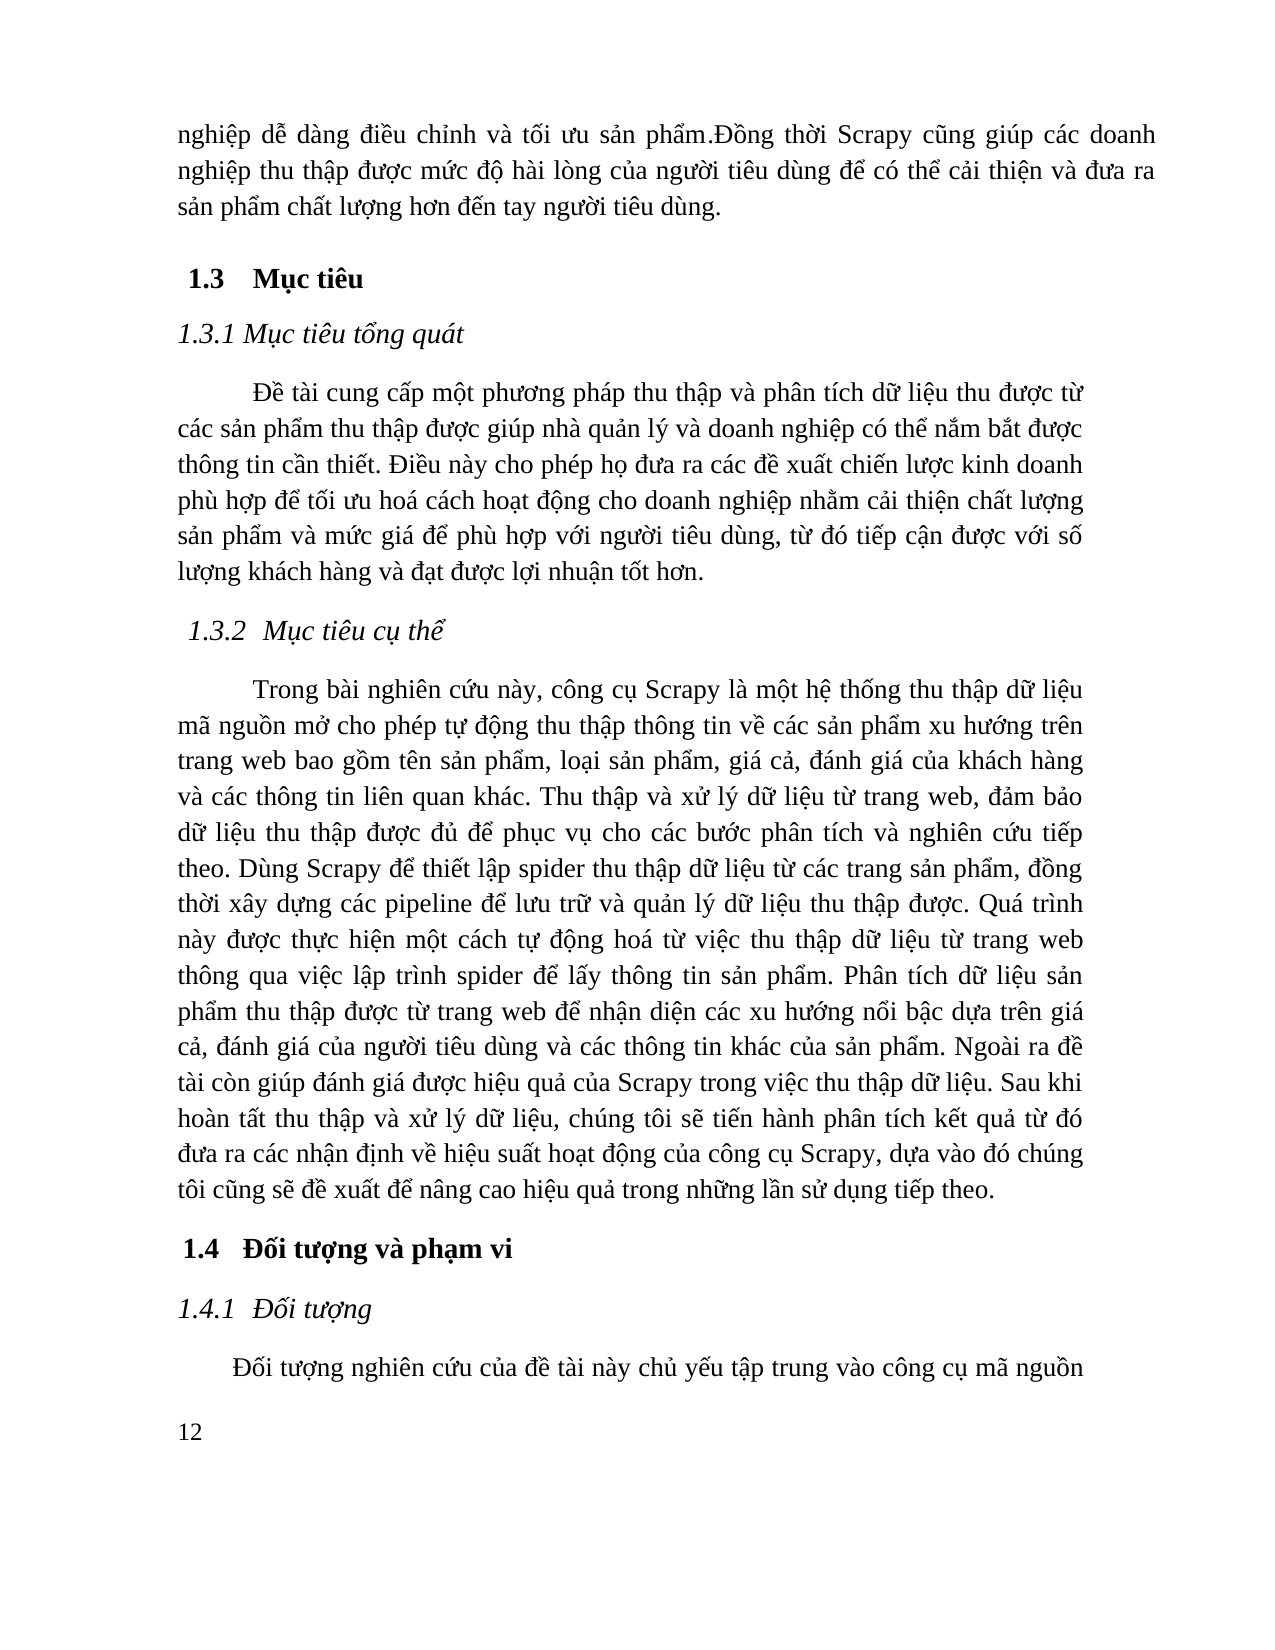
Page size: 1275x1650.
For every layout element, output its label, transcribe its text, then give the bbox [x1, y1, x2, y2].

list Mục tiêu cụ thể [188, 613, 1085, 646]
text Đề tài cung cấp một phương pháp thu thập và phân tích dữ liệu thu được từ các sản phẩm thu thập được giúp nhà quản lý và doanh nghiệp có thể nắm bắt được thông tin cần thiết. Điều này cho phép họ đưa ra các đề xuất chiến lược kinh doanh phù hợp để tối ưu hoá cách hoạt động cho doanh nghiệp nhằm cải thiện chất lượng sản phẩm và mức giá để phù hợp với người tiêu dùng, từ đó tiếp cận được với số lượng khách hàng và đạt được lợi nhuận tốt hơn. [177, 377, 1085, 586]
list Đối tượng [177, 1291, 1085, 1324]
text Trong bài nghiên cứu này, công cụ Scrapy là một hệ thống thu thập dữ liệu mã nguồn mở cho phép tự động thu thập thông tin về các sản phẩm xu hướng trên trang web bao gồm tên sản phẩm, loại sản phẩm, giá cả, đánh giá của khách hàng và các thông tin liên quan khác. Thu thập và xử lý dữ liệu từ trang web, đảm bảo dữ liệu thu thập được đủ để phục vụ cho các bước phân tích và nghiên cứu tiếp theo. Dùng Scrapy để thiết lập spider thu thập dữ liệu từ các trang sản phẩm, đồng thời xây dựng các pipeline để lưu trữ và quản lý dữ liệu thu thập được. Quá trình này được thực hiện một cách tự động hoá từ việc thu thập dữ liệu từ trang web thông qua việc lập trình spider để lấy thông tin sản phẩm. Phân tích dữ liệu sản phẩm thu thập được từ trang web để nhận diện các xu hướng nổi bậc dựa trên giá cả, đánh giá của người tiêu dùng và các thông tin khác của sản phẩm. Ngoài ra đề tài còn giúp đánh giá được hiệu quả của Scrapy trong việc thu thập dữ liệu. Sau khi hoàn tất thu thập và xử lý dữ liệu, chúng tôi sẽ tiến hành phân tích kết quả từ đó đưa ra các nhận định về hiệu suất hoạt động của công cụ Scrapy, dựa vào đó chúng tôi cũng sẽ đề xuất để nâng cao hiệu quả trong những lần sử dụng tiếp theo. [177, 673, 1085, 1204]
list Mục tiêu [188, 261, 1157, 294]
subtitle 1.3.1 Mục tiêu tổng quát [177, 316, 1157, 350]
list Đối tượng và phạm vi [182, 1231, 1085, 1264]
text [188, 1351, 1085, 1382]
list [177, 118, 1157, 221]
